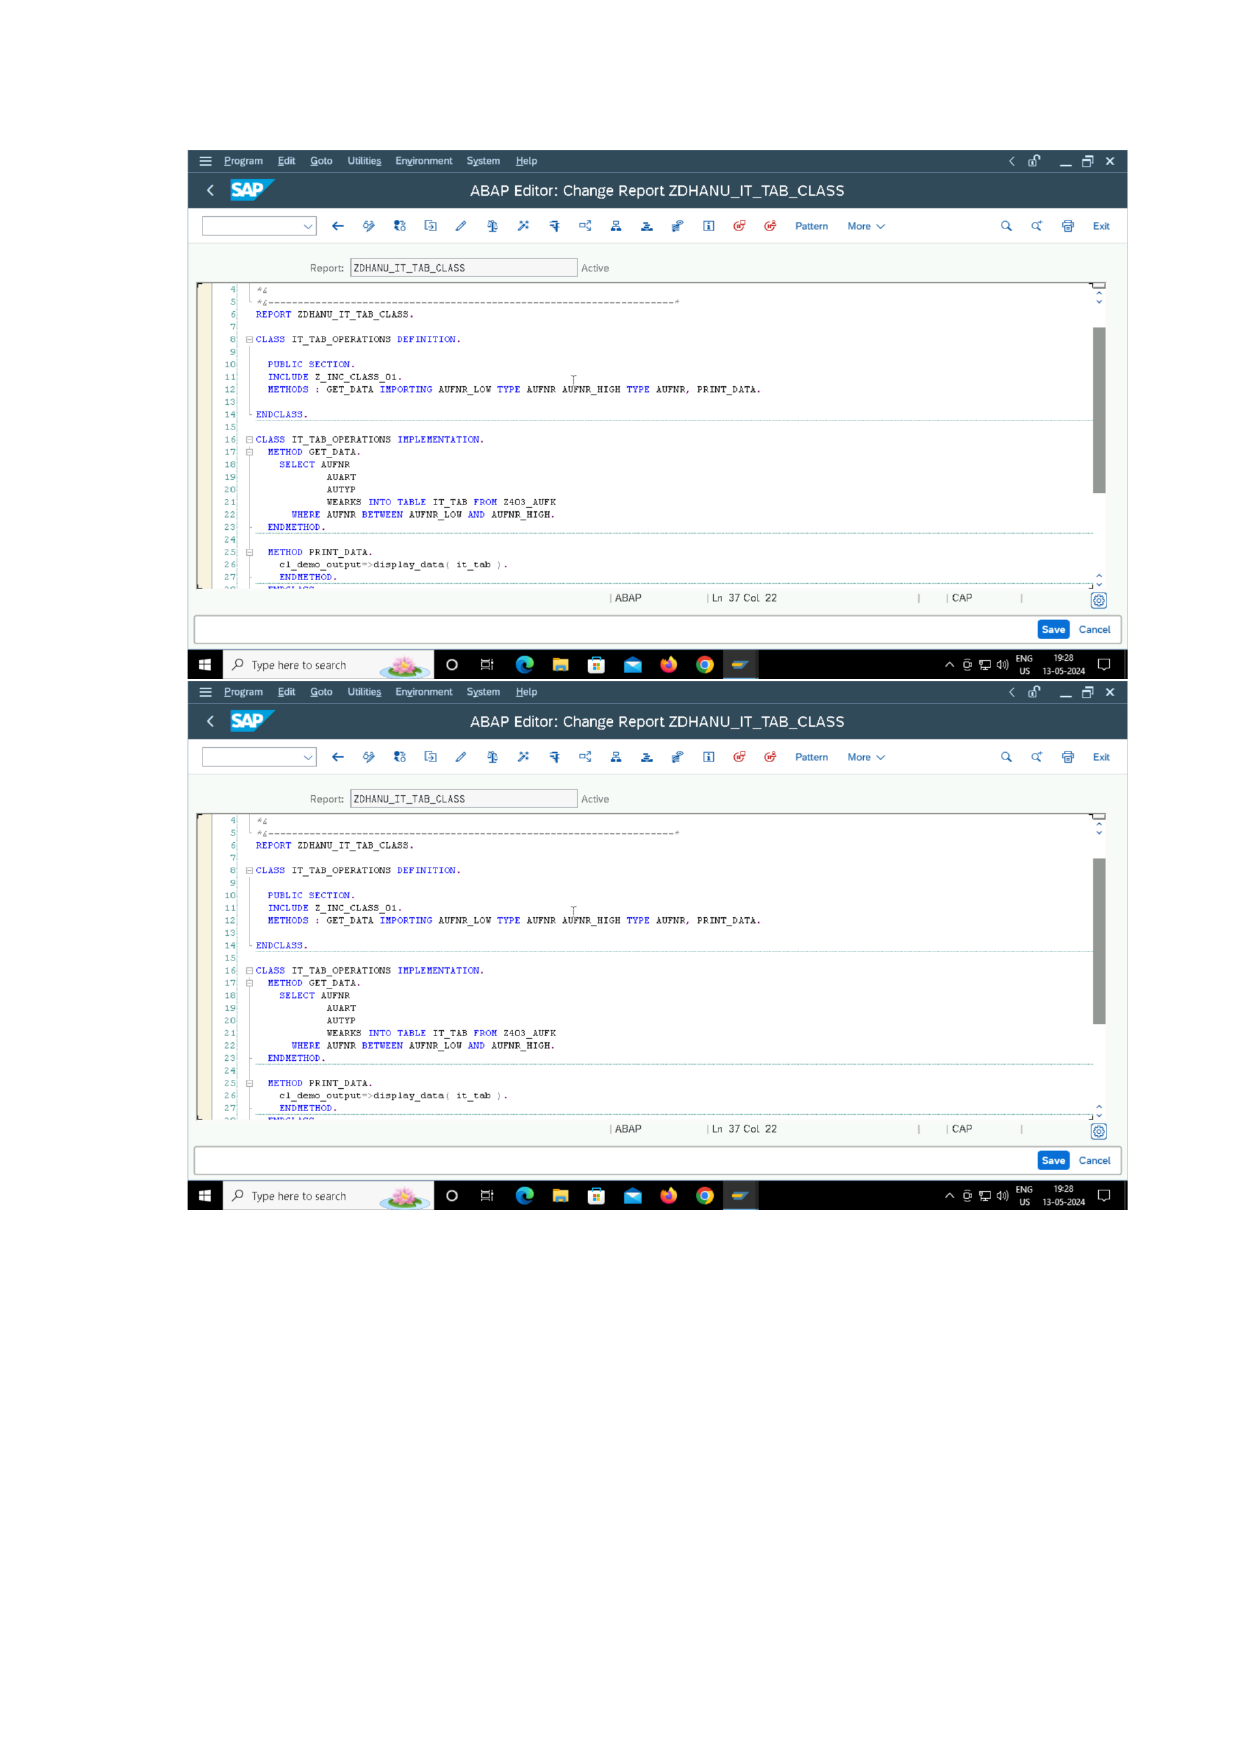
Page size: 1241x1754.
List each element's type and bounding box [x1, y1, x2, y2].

picture [187, 681, 1128, 1210]
picture [187, 150, 1128, 679]
